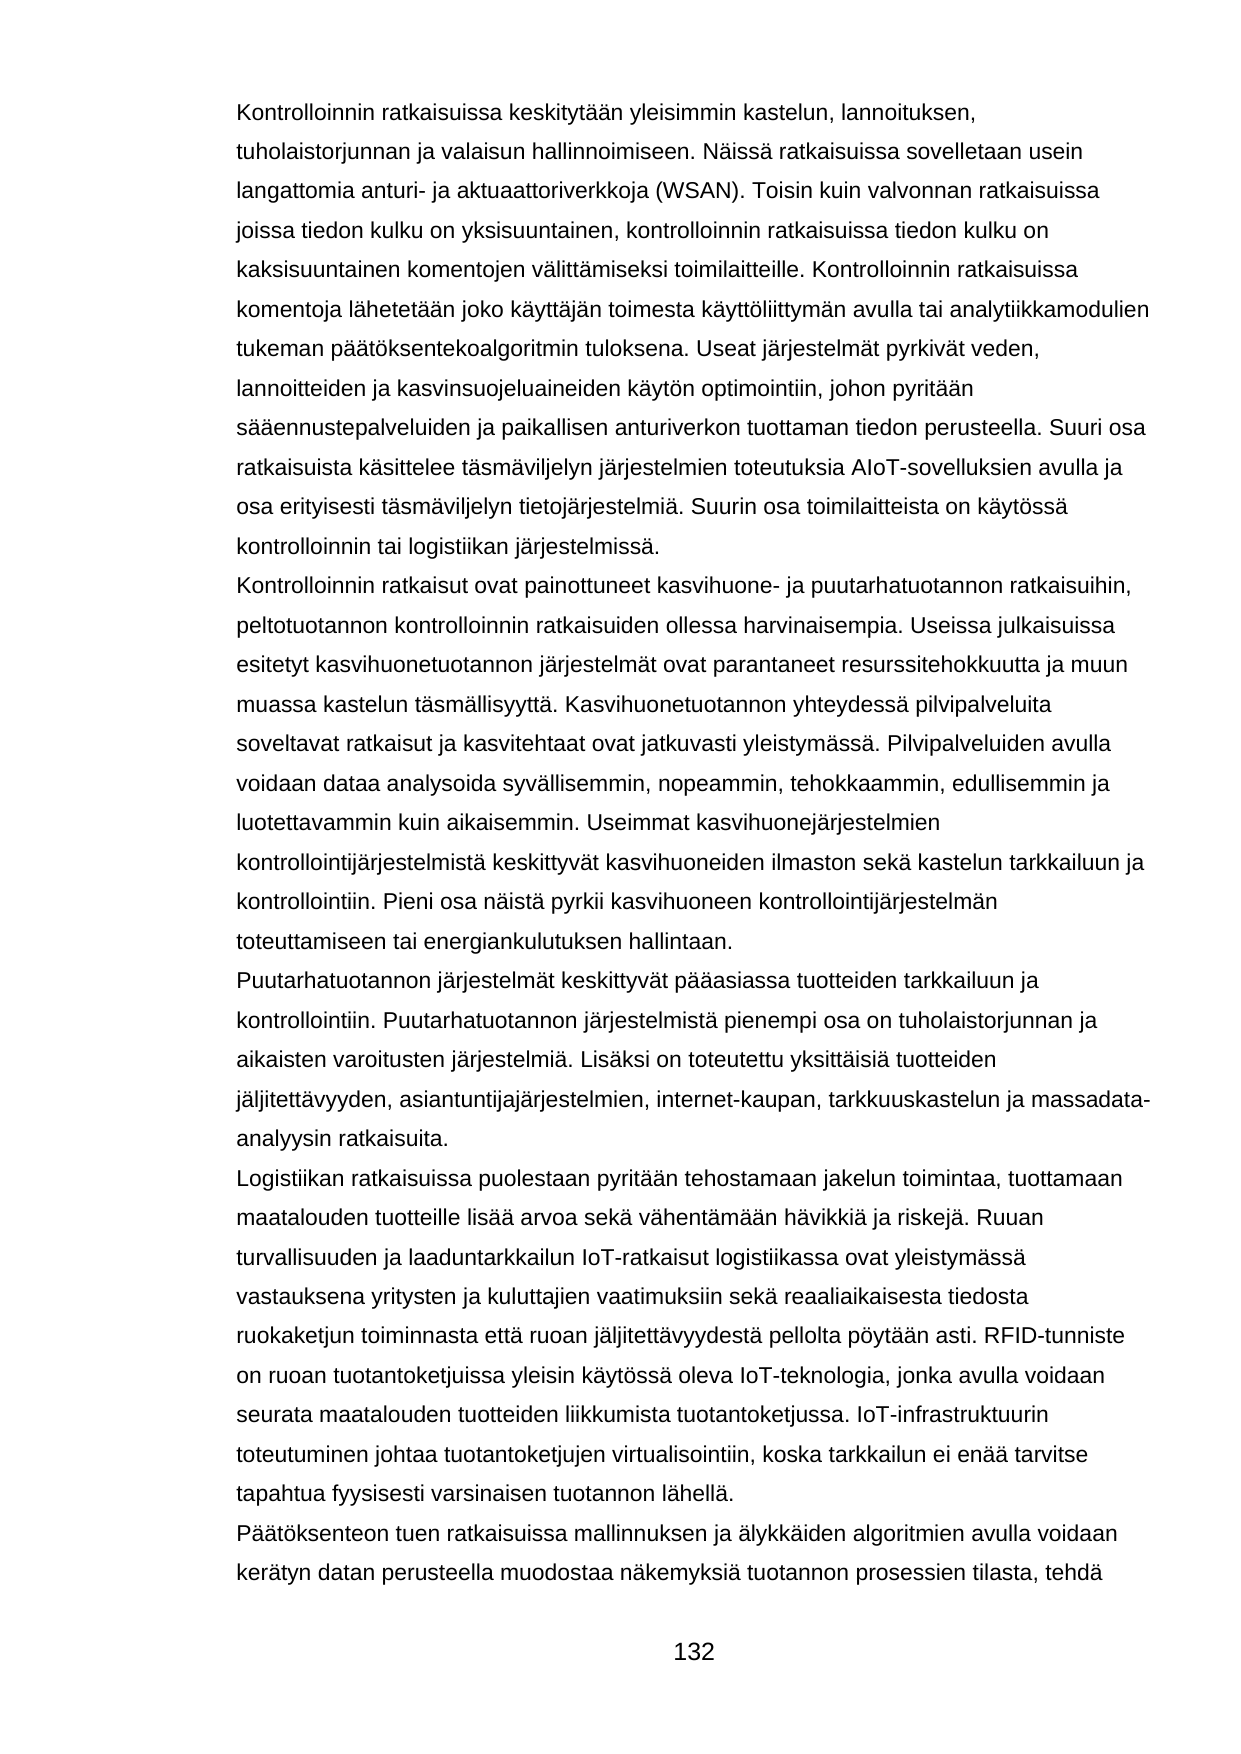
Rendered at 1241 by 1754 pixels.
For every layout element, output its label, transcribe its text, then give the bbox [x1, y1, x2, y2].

text Kontrolloinnin ratkaisuissa keskitytään yleisimmin kastelun, lannoituksen, tuholaistorjunnan ja valaisun hallinnoimiseen. Näissä ratkaisuissa sovelletaan usein langattomia anturi- ja aktuaattoriverkkoja (WSAN). Toisin kuin valvonnan ratkaisuissa joissa tiedon kulku on yksisuuntainen, kontrolloinnin ratkaisuissa tiedon kulku on kaksisuuntainen komentojen välittämiseksi toimilaitteille. Kontrolloinnin ratkaisuissa komentoja lähetetään joko käyttäjän toimesta käyttöliittymän avulla tai analytiikkamodulien tukeman päätöksentekoalgoritmin tuloksena. Useat järjestelmät pyrkivät veden, lannoitteiden ja kasvinsuojeluaineiden käytön optimointiin, johon pyritään sääennustepalveluiden ja paikallisen anturiverkon tuottaman tiedon perusteella. Suuri osa ratkaisuista käsittelee täsmäviljelyn järjestelmien toteutuksia AIoT-sovelluksien avulla ja osa erityisesti täsmäviljelyn tietojärjestelmiä. Suurin osa toimilaitteista on käytössä kontrolloinnin tai logistiikan järjestelmissä. [236, 98, 1152, 559]
text Kontrolloinnin ratkaisut ovat painottuneet kasvihuone- ja puutarhatuotannon ratkaisuihin, peltotuotannon kontrolloinnin ratkaisuiden ollessa harvinaisempia. Useissa julkaisuissa esitetyt kasvihuonetuotannon järjestelmät ovat parantaneet resurssitehokkuutta ja muun muassa kastelun täsmällisyyttä. Kasvihuonetuotannon yhteydessä pilvipalveluita soveltavat ratkaisut ja kasvitehtaat ovat jatkuvasti yleistymässä. Pilvipalveluiden avulla voidaan dataa analysoida syvällisemmin, nopeammin, tehokkaammin, edullisemmin ja luotettavammin kuin aikaisemmin. Useimmat kasvihuonejärjestelmien kontrollointijärjestelmistä keskittyvät kasvihuoneiden ilmaston sekä kastelun tarkkailuun ja kontrollointiin. Pieni osa näistä pyrkii kasvihuoneen kontrollointijärjestelmän toteuttamiseen tai energiankulutuksen hallintaan. [236, 572, 1152, 954]
text Logistiikan ratkaisuissa puolestaan pyritään tehostamaan jakelun toimintaa, tuottamaan maatalouden tuotteille lisää arvoa sekä vähentämään hävikkiä ja riskejä. Ruuan turvallisuuden ja laaduntarkkailun IoT-ratkaisut logistiikassa ovat yleistymässä vastauksena yritysten ja kuluttajien vaatimuksiin sekä reaaliaikaisesta tiedosta ruokaketjun toiminnasta että ruoan jäljitettävyydestä pellolta pöytään asti. RFID-tunniste on ruoan tuotantoketjuissa yleisin käytössä oleva IoT-teknologia, jonka avulla voidaan seurata maatalouden tuotteiden liikkumista tuotantoketjussa. IoT-infrastruktuurin toteutuminen johtaa tuotantoketjujen virtualisointiin, koska tarkkailun ei enää tarvitse tapahtua fyysisesti varsinaisen tuotannon lähellä. [236, 1164, 1152, 1507]
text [236, 1520, 1152, 1586]
text Puutarhatuotannon järjestelmät keskittyvät pääasiassa tuotteiden tarkkailuun ja kontrollointiin. Puutarhatuotannon järjestelmistä pienempi osa on tuholaistorjunnan ja aikaisten varoitusten järjestelmiä. Lisäksi on toteutettu yksittäisiä tuotteiden jäljitettävyyden, asiantuntijajärjestelmien, internet-kaupan, tarkkuuskastelun ja massadata-analyysin ratkaisuita. [236, 967, 1152, 1151]
